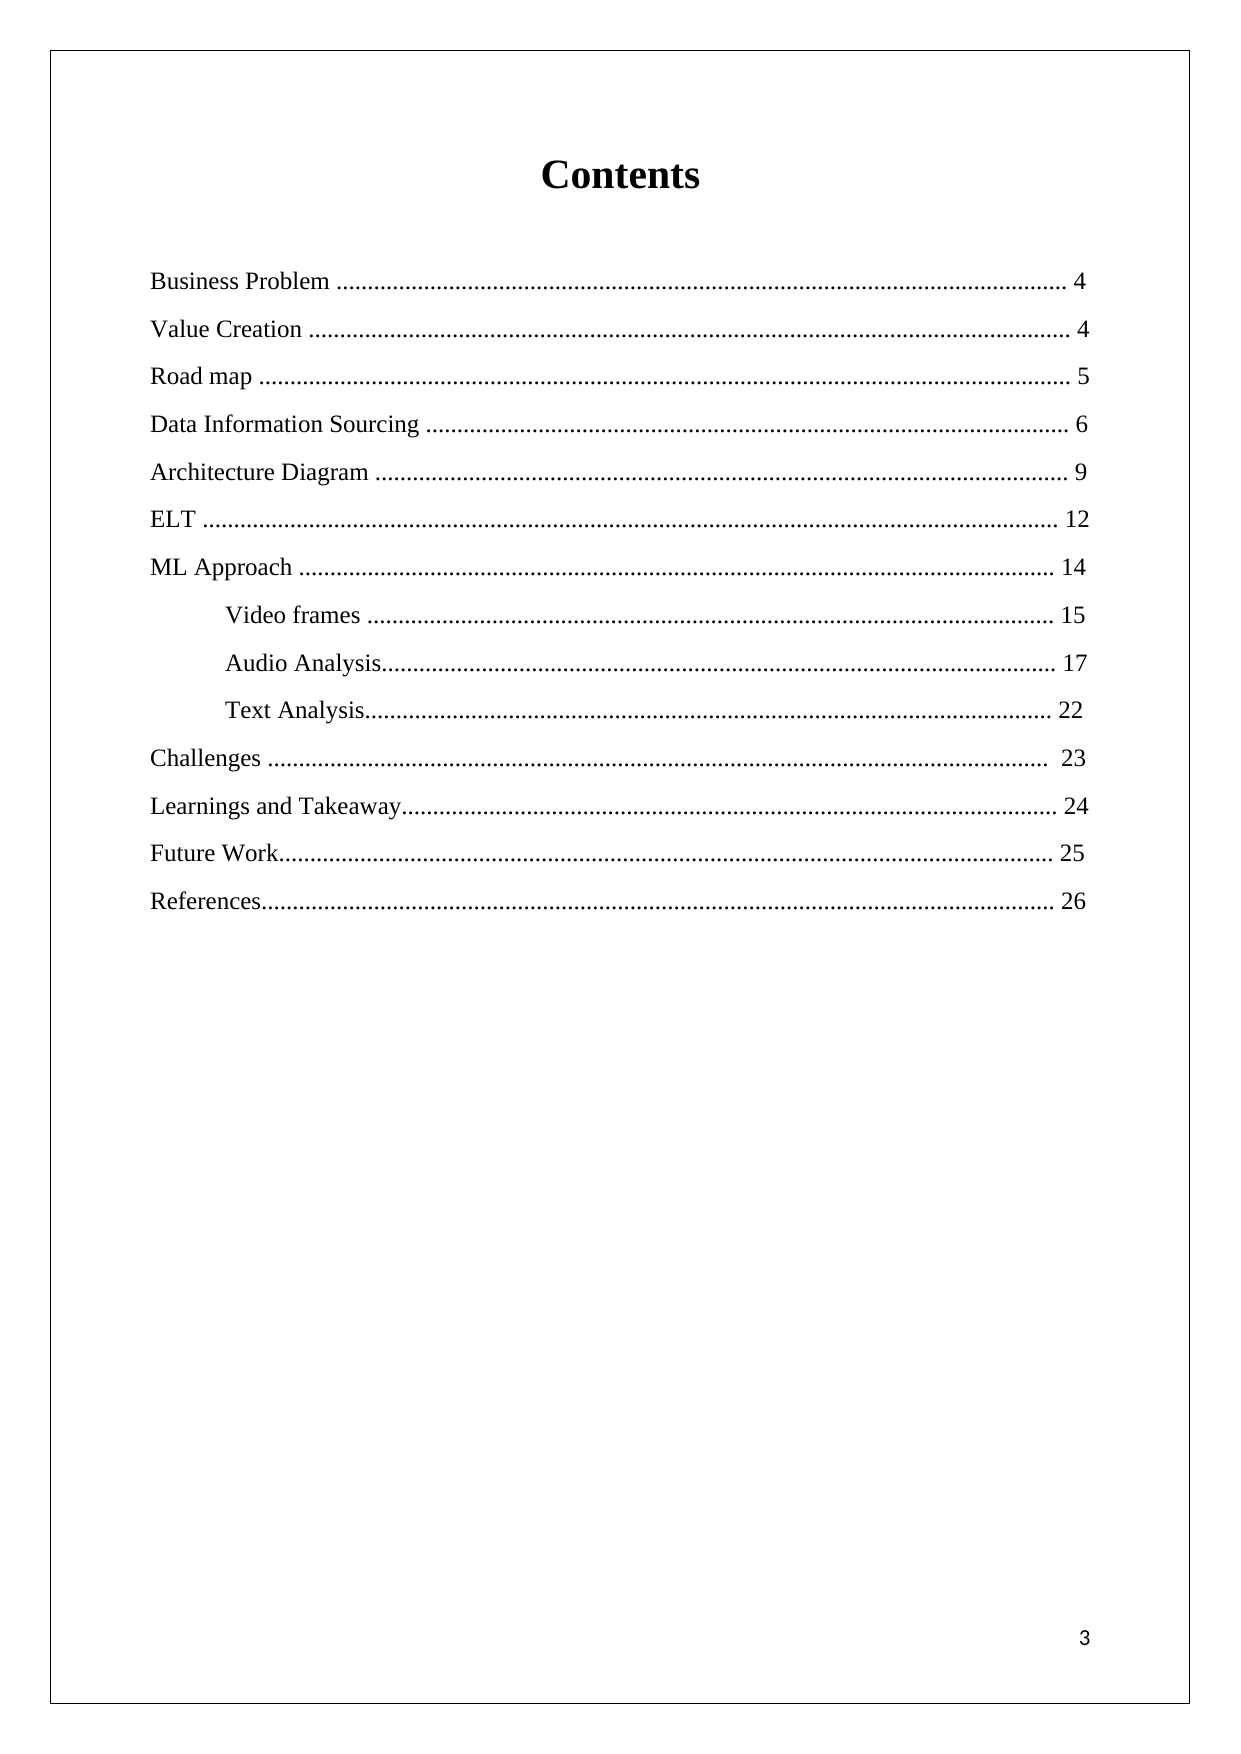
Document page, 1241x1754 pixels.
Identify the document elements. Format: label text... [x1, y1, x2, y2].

text Challenges ............................................................................................................................. 23 [150, 743, 1090, 772]
text Road map .................................................................................................................................. 5 [150, 361, 1090, 390]
text Learnings and Takeaway......................................................................................................... 24 [150, 791, 1090, 819]
text Text Analysis.............................................................................................................. 22 [150, 695, 1090, 724]
text Video frames .............................................................................................................. 15 [150, 600, 1090, 629]
text Value Creation .......................................................................................................................... 4 [150, 314, 1090, 342]
text Data Information Sourcing ....................................................................................................... 6 [150, 409, 1090, 438]
text Future Work............................................................................................................................ 25 [150, 838, 1090, 867]
text Business Problem ..................................................................................................................... 4 [150, 266, 1090, 295]
text ML Approach ......................................................................................................................... 14 [150, 552, 1090, 581]
text References............................................................................................................................... 26 [150, 886, 1090, 915]
text Audio Analysis............................................................................................................ 17 [150, 648, 1090, 676]
text Architecture Diagram ............................................................................................................... 9 [150, 457, 1090, 486]
text ELT ......................................................................................................................................... 12 [150, 504, 1090, 533]
text Contents [150, 150, 1090, 198]
